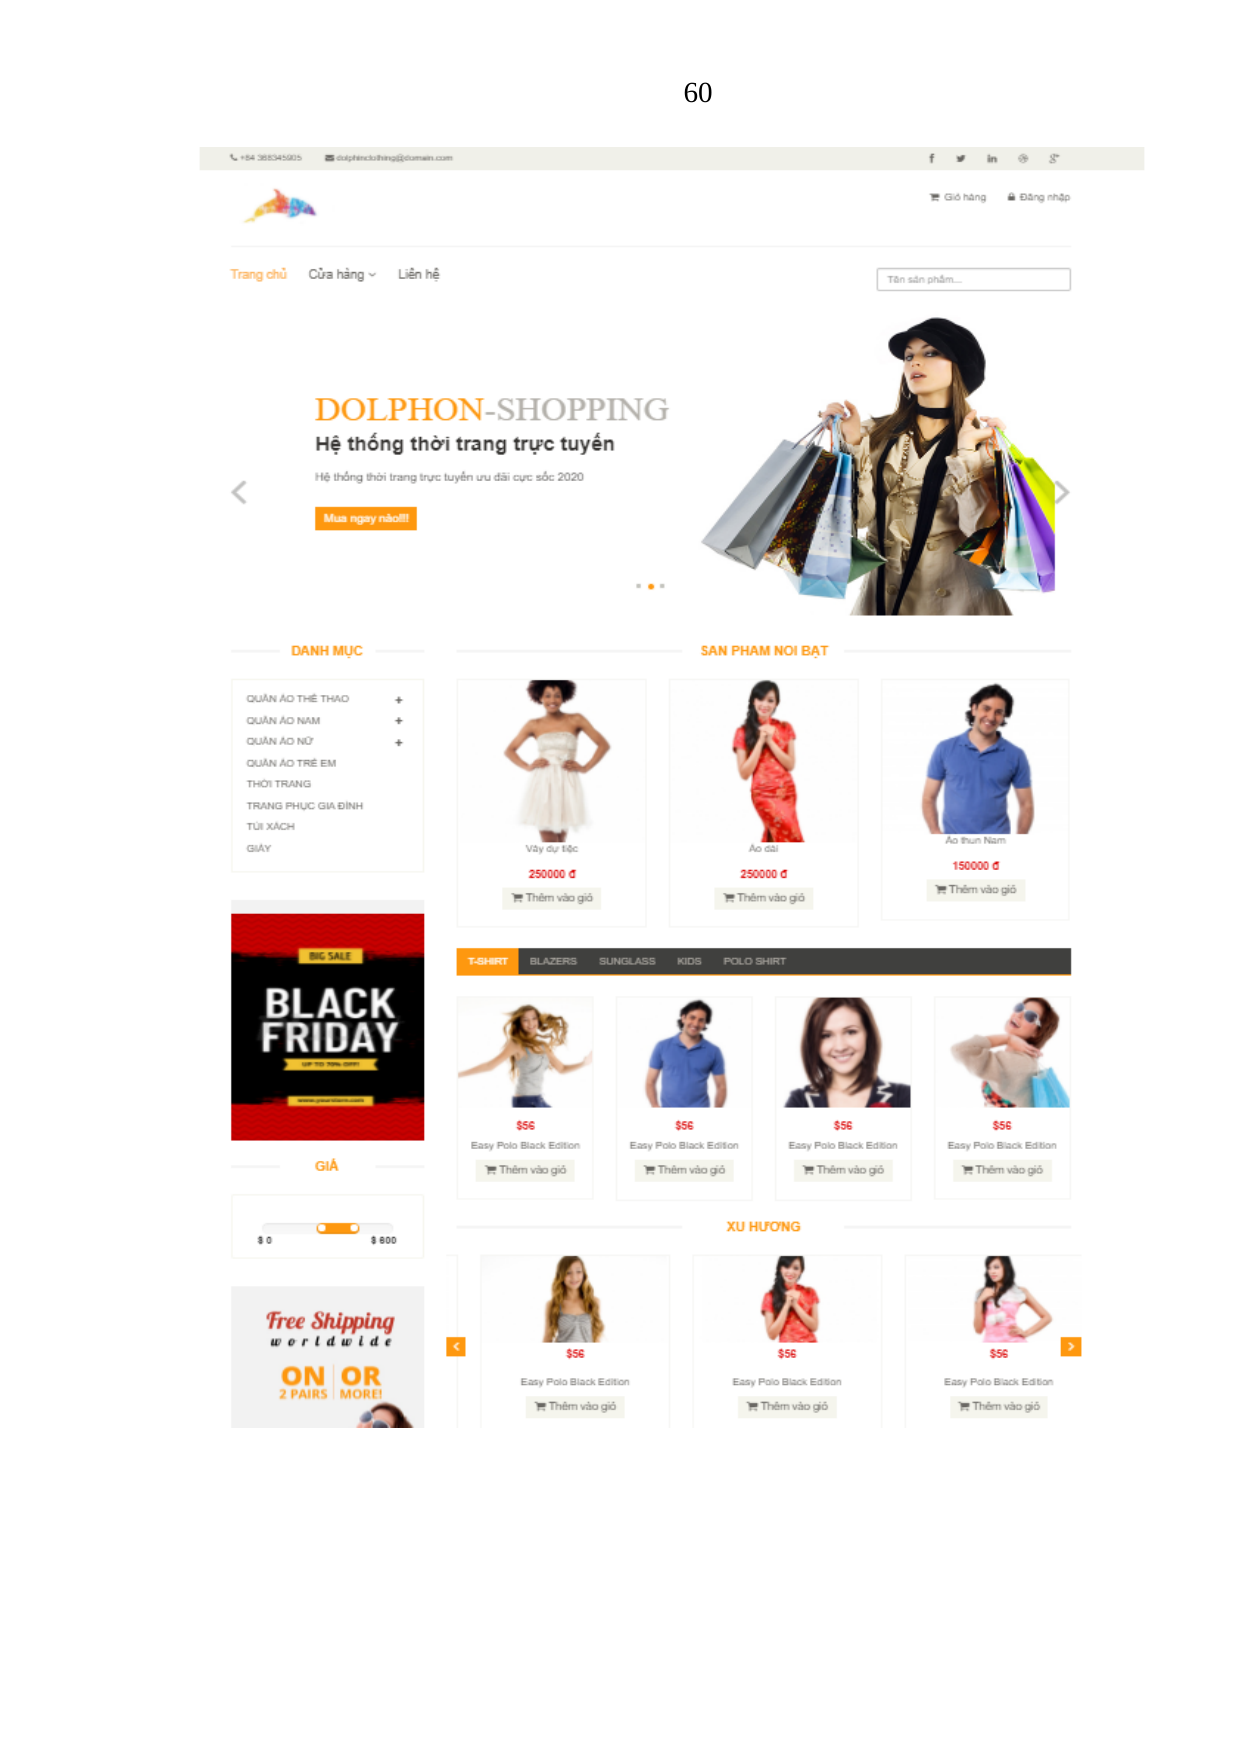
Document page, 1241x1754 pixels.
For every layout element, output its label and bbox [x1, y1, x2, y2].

picture [199, 147, 1145, 1428]
